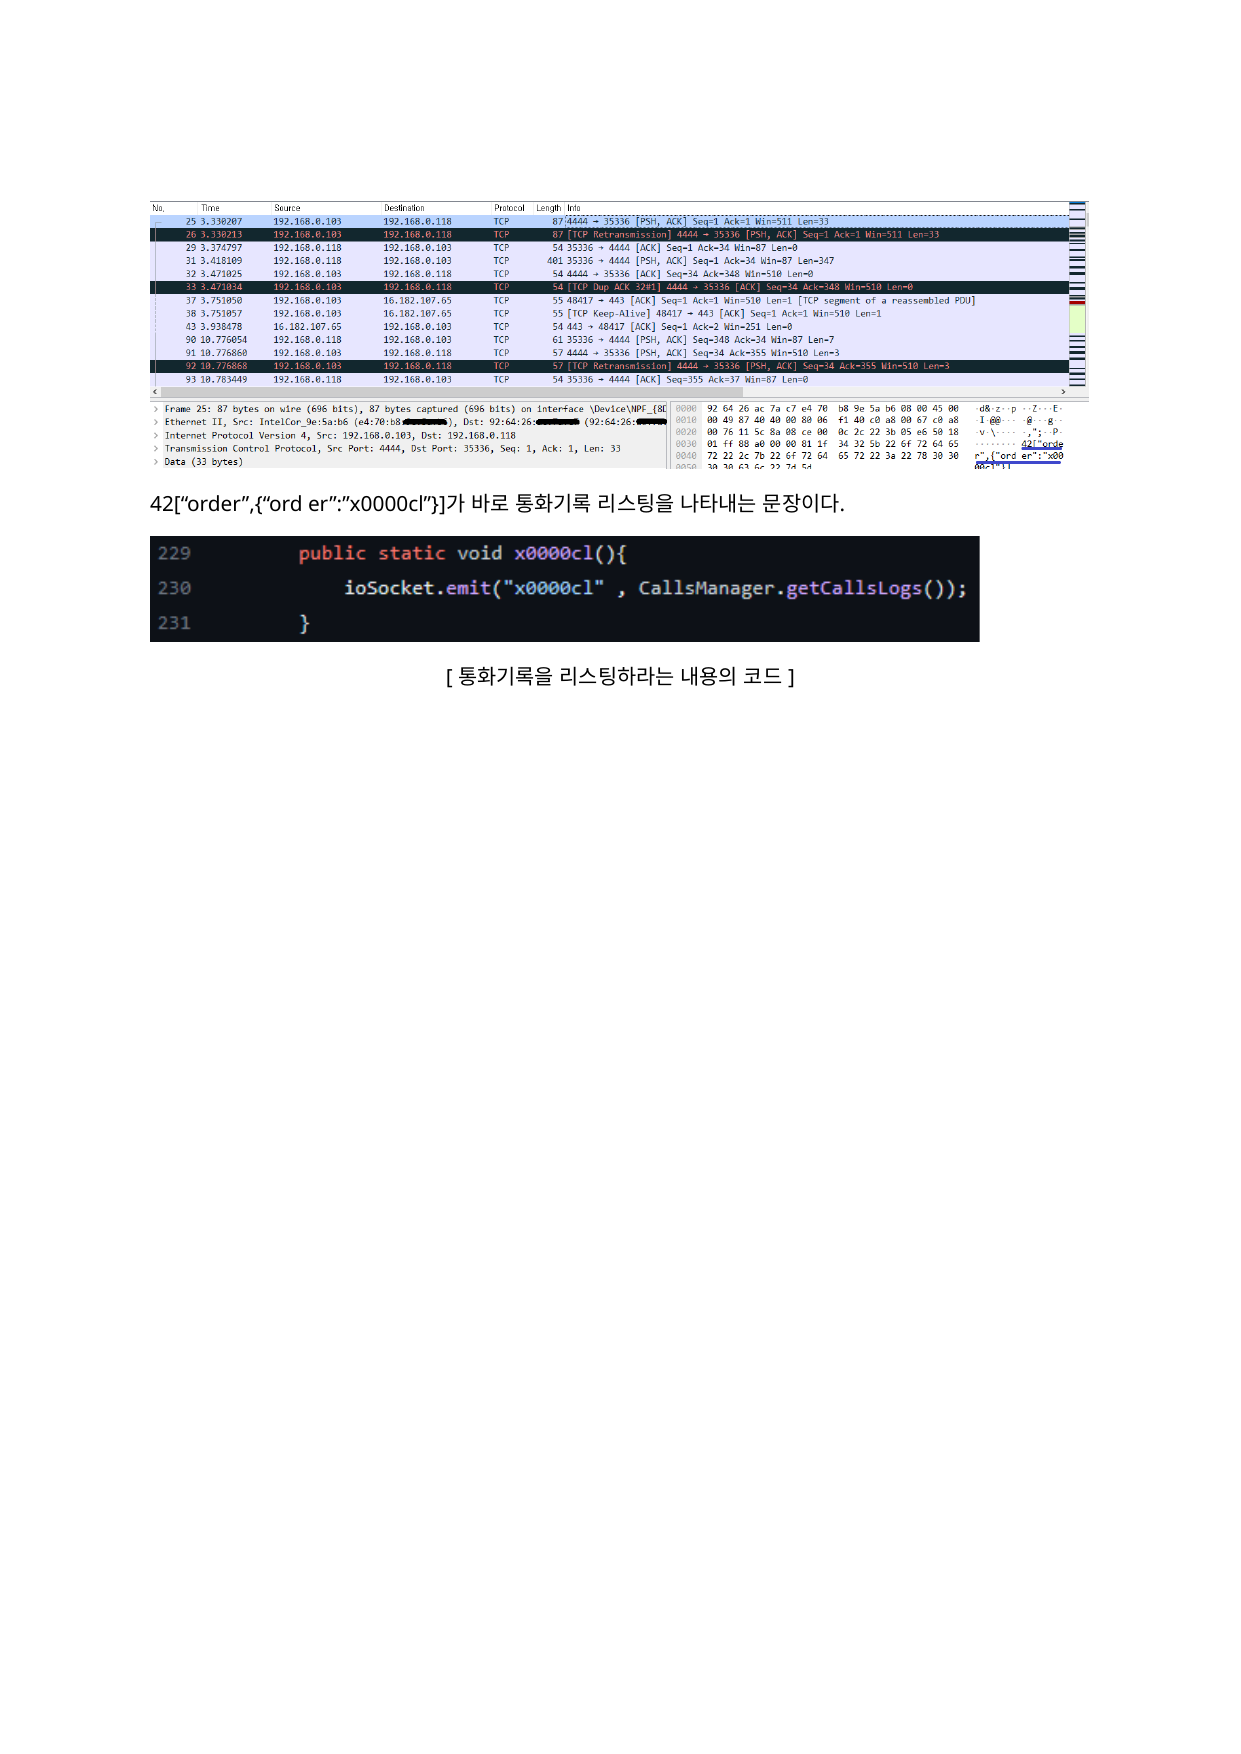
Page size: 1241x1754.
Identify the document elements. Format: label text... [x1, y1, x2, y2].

text 42[“order”,{“ord er”:”x0000cl”}]가 바로 통화기록 리스팅을 나타내는 문장이다. [150, 487, 1090, 517]
picture [150, 536, 980, 642]
picture [150, 201, 1089, 469]
text [ 통화기록을 리스팅하라는 내용의 코드 ] [150, 660, 1090, 690]
